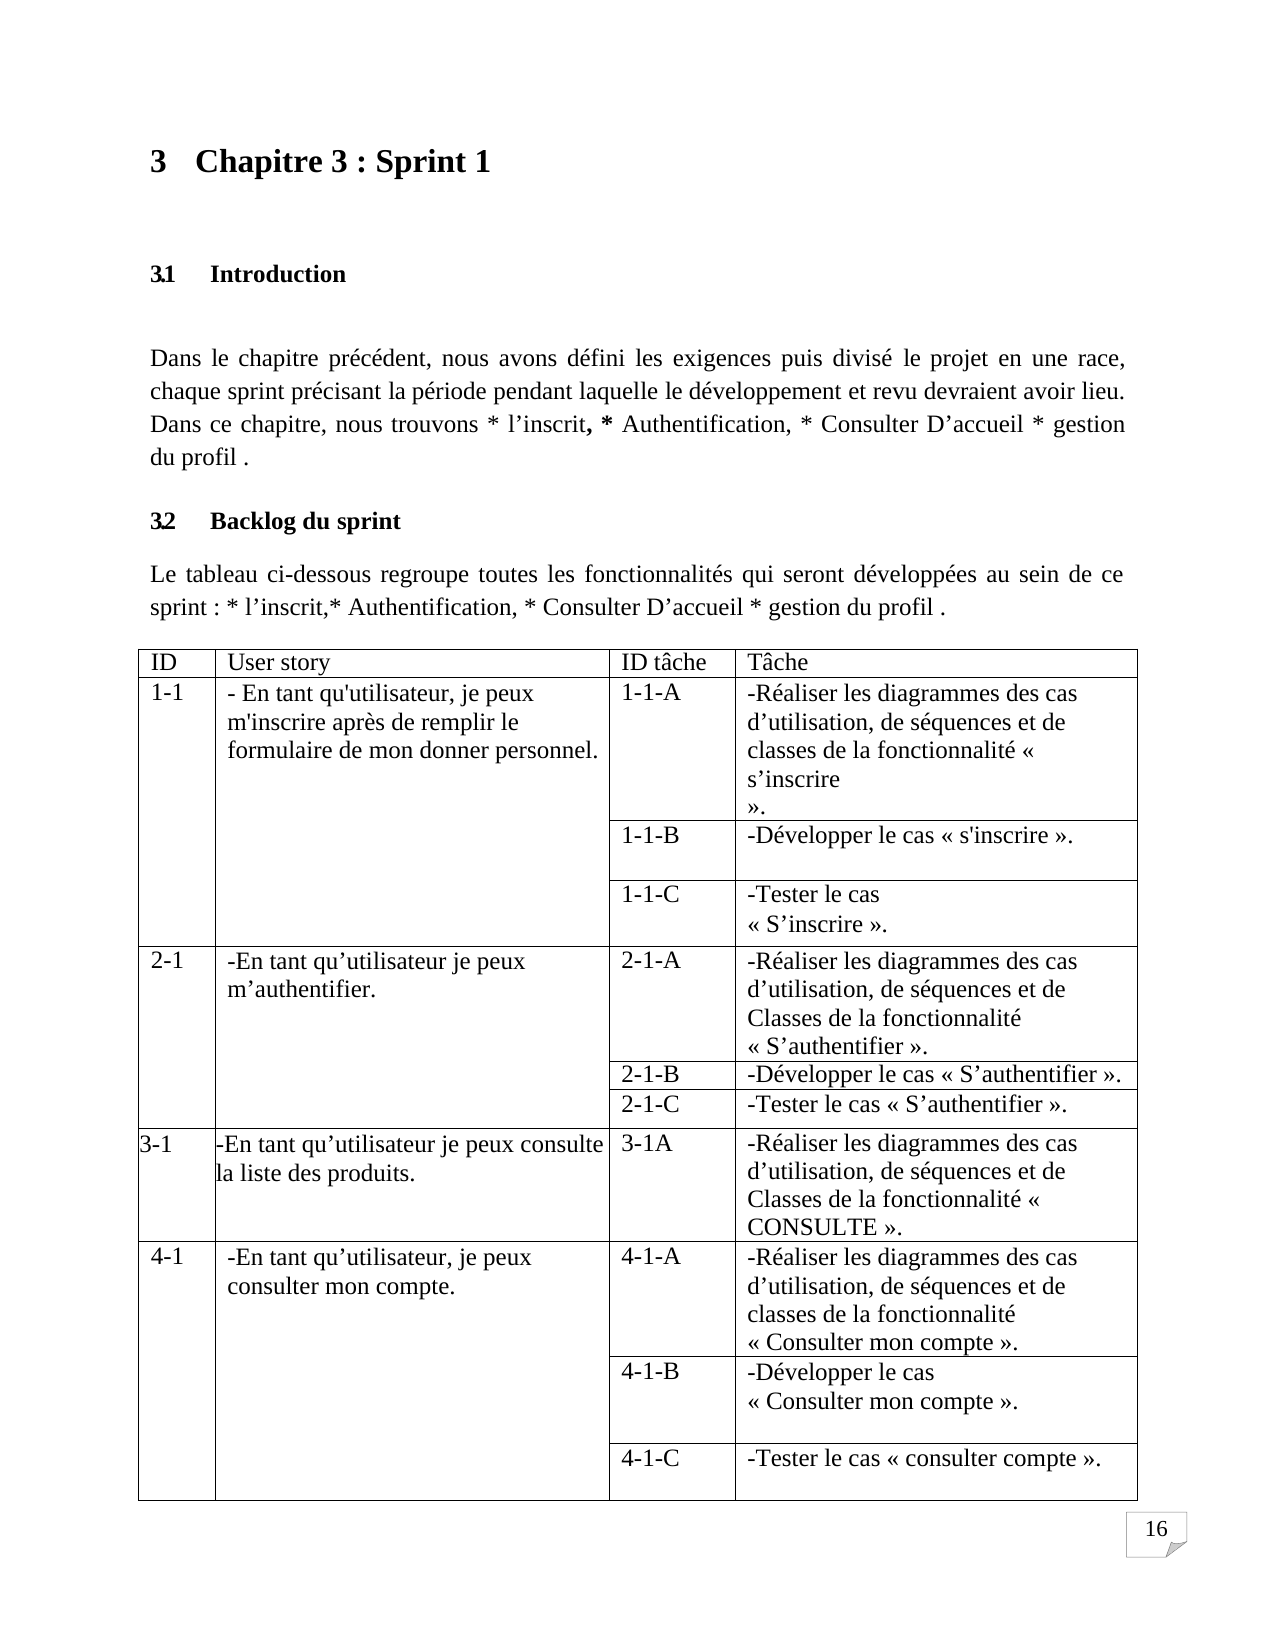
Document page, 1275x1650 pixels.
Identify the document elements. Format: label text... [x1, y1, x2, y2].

table_cell -Réaliser les diagrammes des cas d’utilisation, de séquences et de Classes de la fonctionnalité « S’authentifier ». [736, 947, 1137, 1061]
picture [1168, 1543, 1187, 1557]
table_cell 1-1-A [610, 678, 735, 820]
table_cell -Développer le cas « S’authentifier ». [736, 1062, 1137, 1089]
table_cell 4-1-A [610, 1242, 735, 1356]
table_cell -Tester le cas « consulter compte ». [736, 1444, 1137, 1499]
table_header Tâche [736, 650, 1137, 677]
table_cell 2-1-A [610, 947, 735, 1061]
subtitle Backlog du sprint [150, 506, 1164, 535]
table_cell 4-1 [139, 1242, 215, 1499]
table_cell -Développer le cas « Consulter mon compte ». [736, 1357, 1137, 1443]
table_cell -En tant qu’utilisateur je peux m’authentifier. [216, 947, 609, 1128]
table_cell -En tant qu’utilisateur je peux consulte la liste des produits. [216, 1129, 609, 1241]
table_header ID tâche [610, 650, 735, 677]
picture [1168, 1544, 1181, 1554]
table_cell 1-1-C [610, 881, 735, 946]
table_cell -Tester le cas « S’inscrire ». [736, 881, 1137, 946]
table_cell -Réaliser les diagrammes des cas d’utilisation, de séquences et de classes de la fonctionnalité « s’inscrire ». [736, 678, 1137, 820]
text Le tableau ci-dessous regroupe toutes les fonctionnalités qui seront développées au sein de ce sprint : * l’inscrit,* Authentification, * Consulter D’accueil * gestion du profil . [150, 559, 1124, 621]
table_cell -Développer le cas « s'inscrire ». [736, 821, 1137, 879]
table_header ID [139, 650, 215, 677]
table_cell 4-1-C [610, 1444, 735, 1499]
table_cell -En tant qu’utilisateur, je peux consulter mon compte. [216, 1242, 609, 1499]
table_cell 2-1-C [610, 1090, 735, 1128]
table_header User story [216, 650, 609, 677]
table_cell 2-1-B [610, 1062, 735, 1089]
table_cell 1-1 [139, 678, 215, 946]
table_cell -Réaliser les diagrammes des cas d’utilisation, de séquences et de classes de la fonctionnalité « Consulter mon compte ». [736, 1242, 1137, 1356]
table_cell -Tester le cas « S’authentifier ». [736, 1090, 1137, 1128]
table_cell - En tant qu'utilisateur, je peux m'inscrire après de remplir le formulaire de mon donner personnel. [216, 678, 609, 946]
table_cell 2-1 [139, 947, 215, 1128]
table_cell -Réaliser les diagrammes des cas d’utilisation, de séquences et de Classes de la fonctionnalité « CONSULTE ». [736, 1129, 1137, 1241]
text Dans le chapitre précédent, nous avons défini les exigences puis divisé le projet en une race, chaque sprint précisant la période pendant laquelle le développement et revu devraient avoir lieu. Dans ce chapitre, nous trouvons * l’inscrit, * Authentification, * Consulter D’accueil * gestion du profil . [150, 343, 1126, 471]
table_cell 3-1 [139, 1129, 215, 1241]
picture [1165, 1541, 1171, 1556]
subtitle Chapitre 3 : Sprint 1 [150, 142, 1164, 180]
subtitle Introduction [150, 259, 1164, 288]
table_cell 1-1-B [610, 821, 735, 879]
table_cell 3-1A [610, 1129, 735, 1241]
table_cell 4-1-B [610, 1357, 735, 1443]
